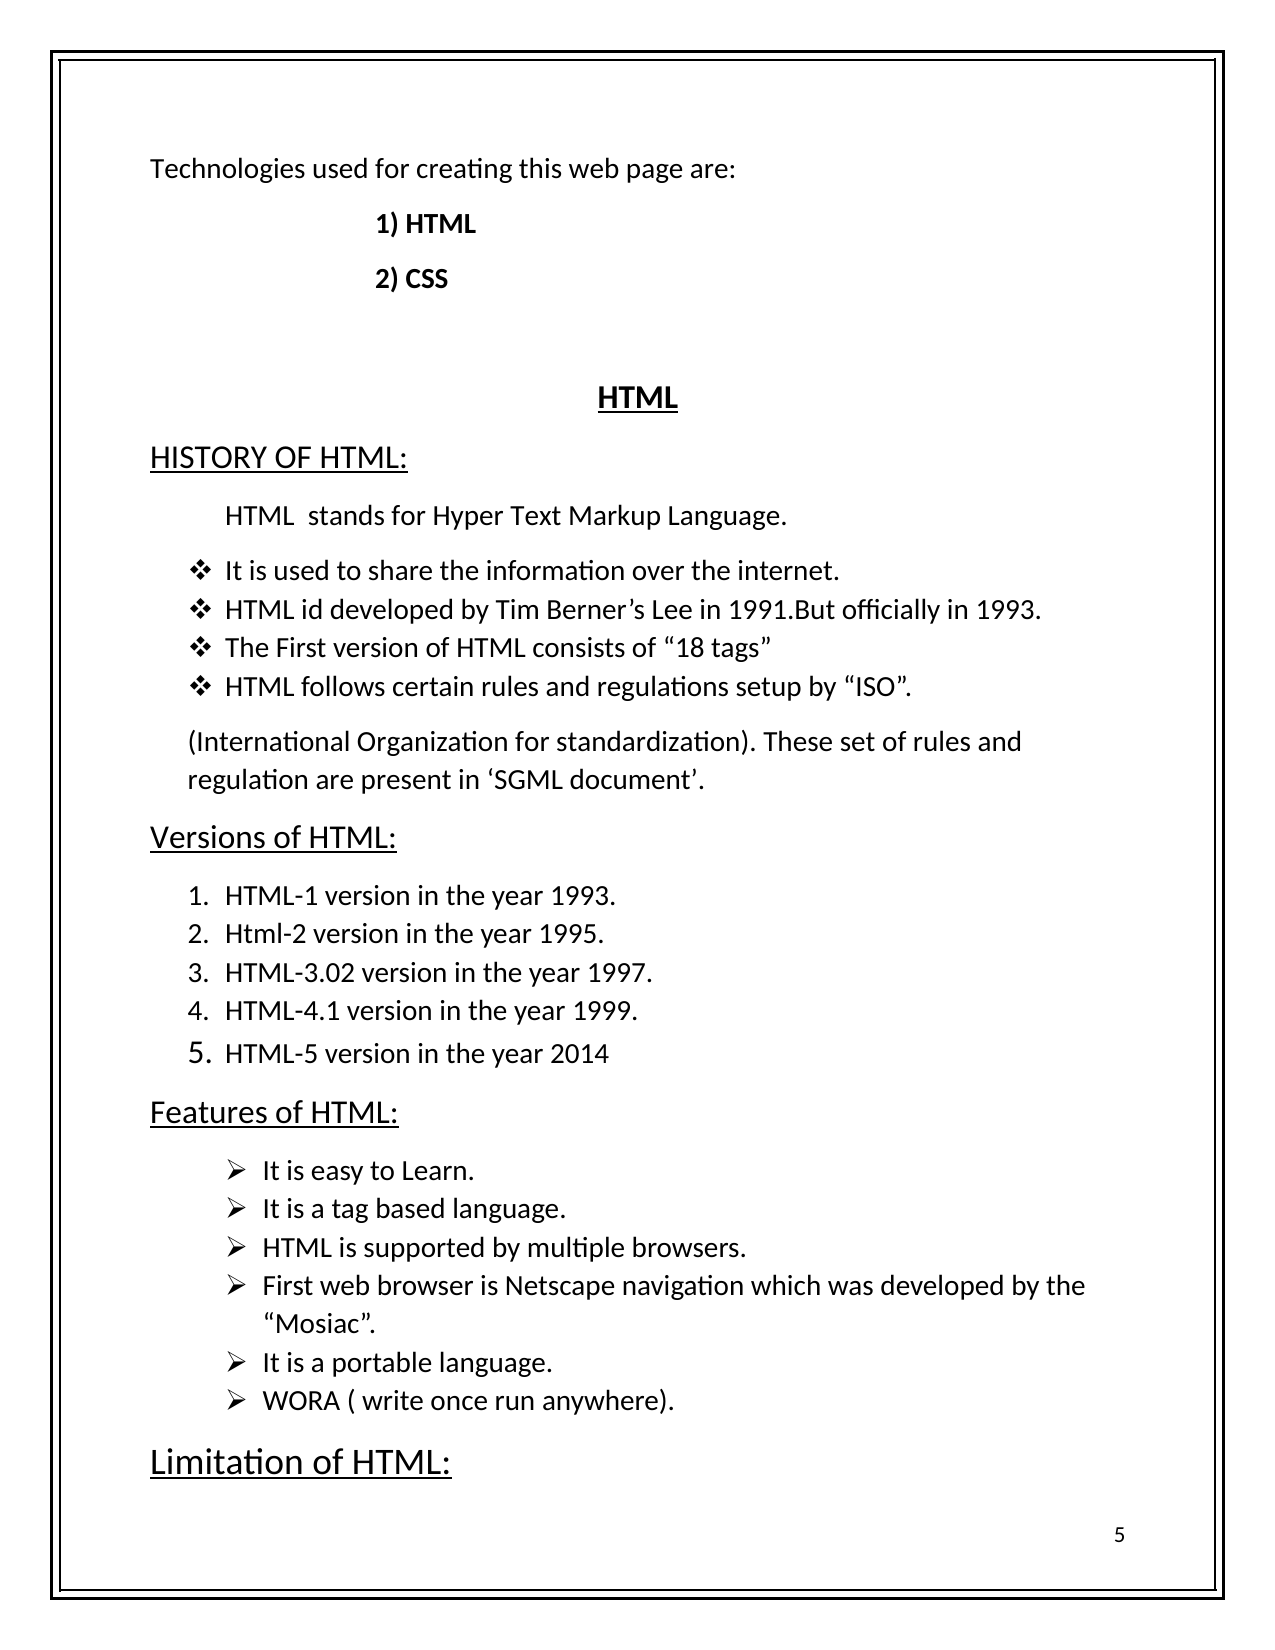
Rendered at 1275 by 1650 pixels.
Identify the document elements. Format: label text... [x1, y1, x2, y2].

text HTML [150, 376, 1125, 417]
list WORA ( write once run anywhere). [225, 1382, 1125, 1418]
list HTML-3.02 version in the year 1997. [187, 954, 1125, 989]
text 2) CSS [150, 260, 1125, 296]
text HTML stands for Hyper Text Markup Language. [150, 497, 1125, 533]
text (International Organization for standardization). These set of rules and regulation are present in ‘SGML document’. [187, 723, 1125, 797]
list HTML-1 version in the year 1993. [187, 877, 1125, 912]
text Features of HTML: [150, 1091, 1125, 1132]
list It is a portable language. [225, 1344, 1125, 1380]
text HISTORY OF HTML: [150, 437, 1125, 477]
list HTML id developed by Tim Berner’s Lee in 1991.But officially in 1993. [187, 591, 1125, 626]
text Limitation of HTML: [150, 1438, 1125, 1483]
list HTML-5 version in the year 2014 [187, 1031, 1125, 1071]
text Technologies used for creating this web page are: [150, 150, 1125, 186]
list The First version of HTML consists of “18 tags” [187, 629, 1125, 665]
list HTML is supported by multiple browsers. [225, 1229, 1125, 1264]
list Html-2 version in the year 1995. [187, 915, 1125, 951]
list HTML follows certain rules and regulations setup by “ISO”. [187, 668, 1125, 703]
text Versions of HTML: [150, 816, 1125, 857]
list HTML-4.1 version in the year 1999. [187, 992, 1125, 1028]
list First web browser is Netscape navigation which was developed by the “Mosiac”. [225, 1267, 1125, 1341]
list It is used to share the information over the internet. [187, 552, 1125, 588]
list It is a tag based language. [225, 1190, 1125, 1226]
list It is easy to Learn. [225, 1152, 1125, 1187]
text 1) HTML [150, 205, 1125, 241]
